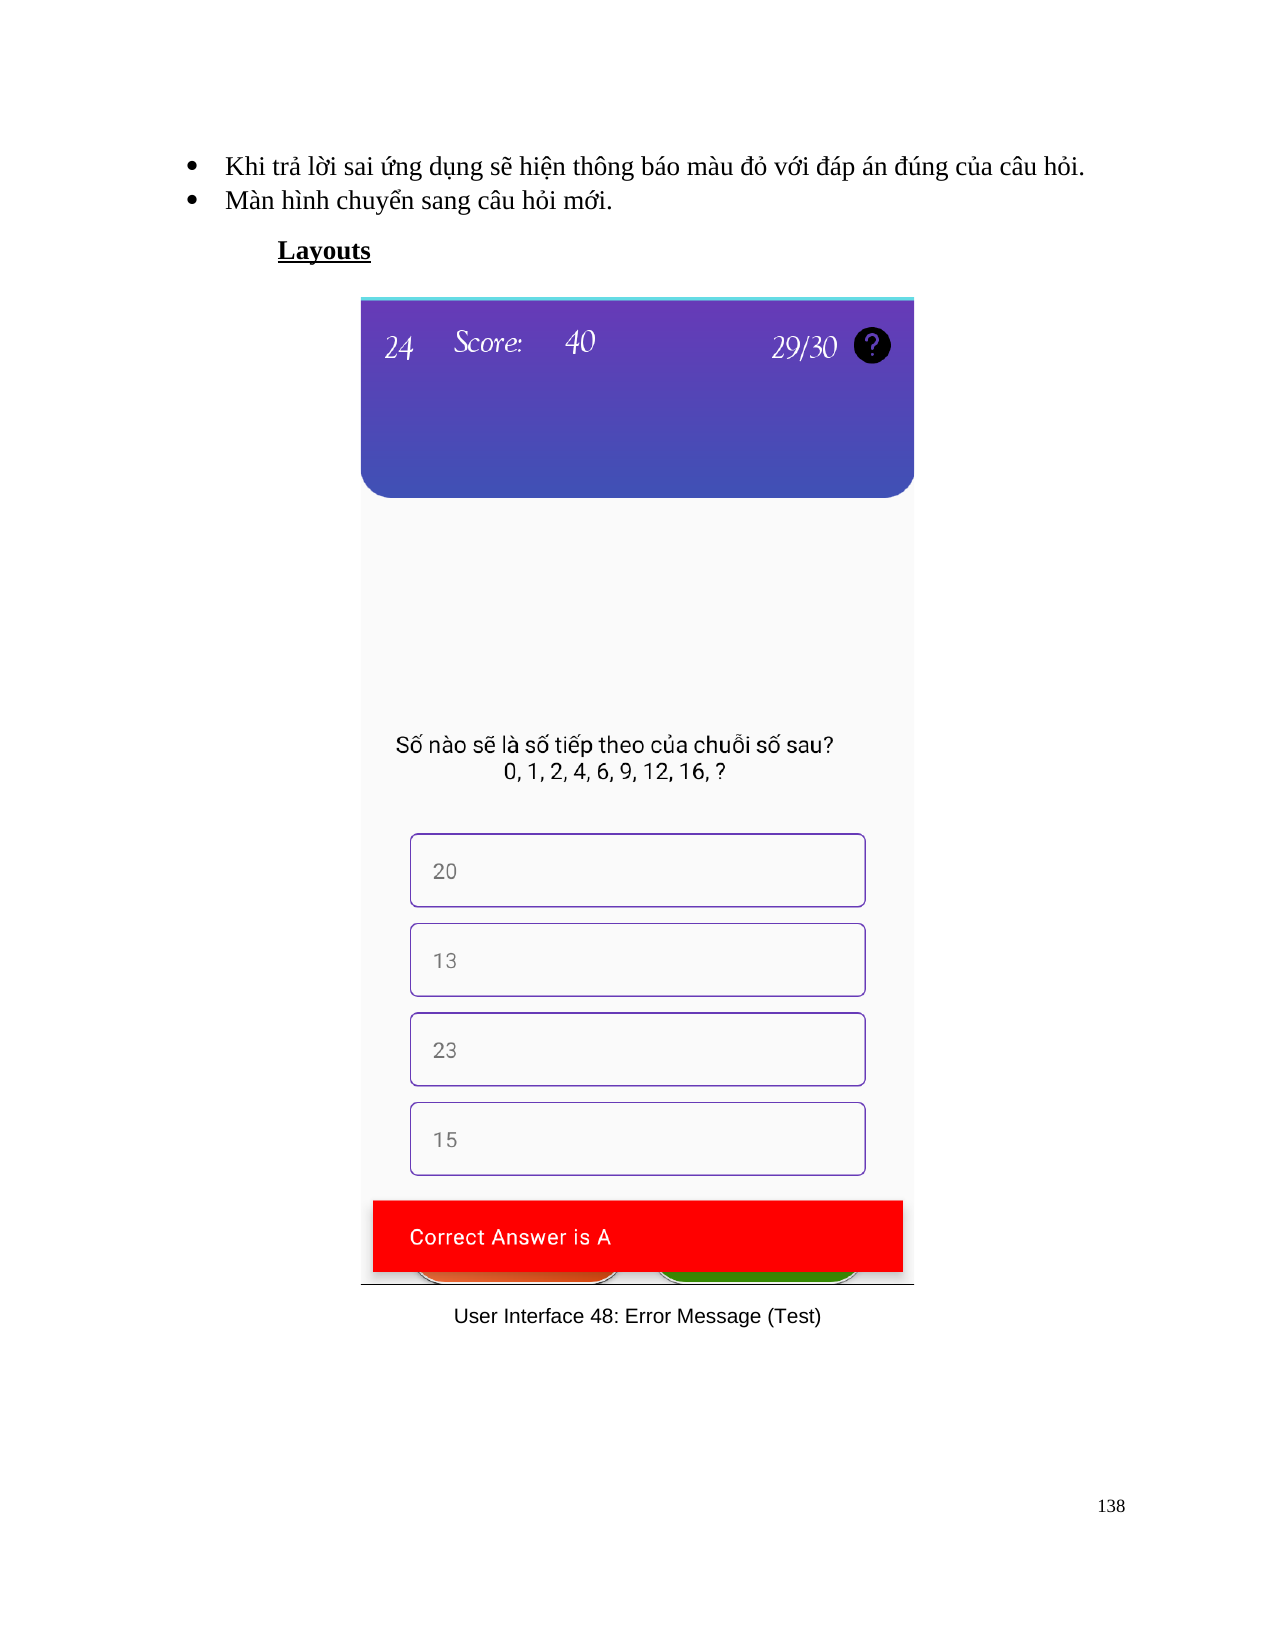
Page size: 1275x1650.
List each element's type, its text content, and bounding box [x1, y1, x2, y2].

list Màn hình chuyển sang câu hỏi mới. [187, 184, 1125, 215]
text Layouts [277, 234, 1125, 265]
list Khi trả lời sai ứng dụng sẽ hiện thông báo màu đỏ với đáp án đúng của câu hỏi. [187, 150, 1125, 181]
picture [360, 297, 915, 1285]
